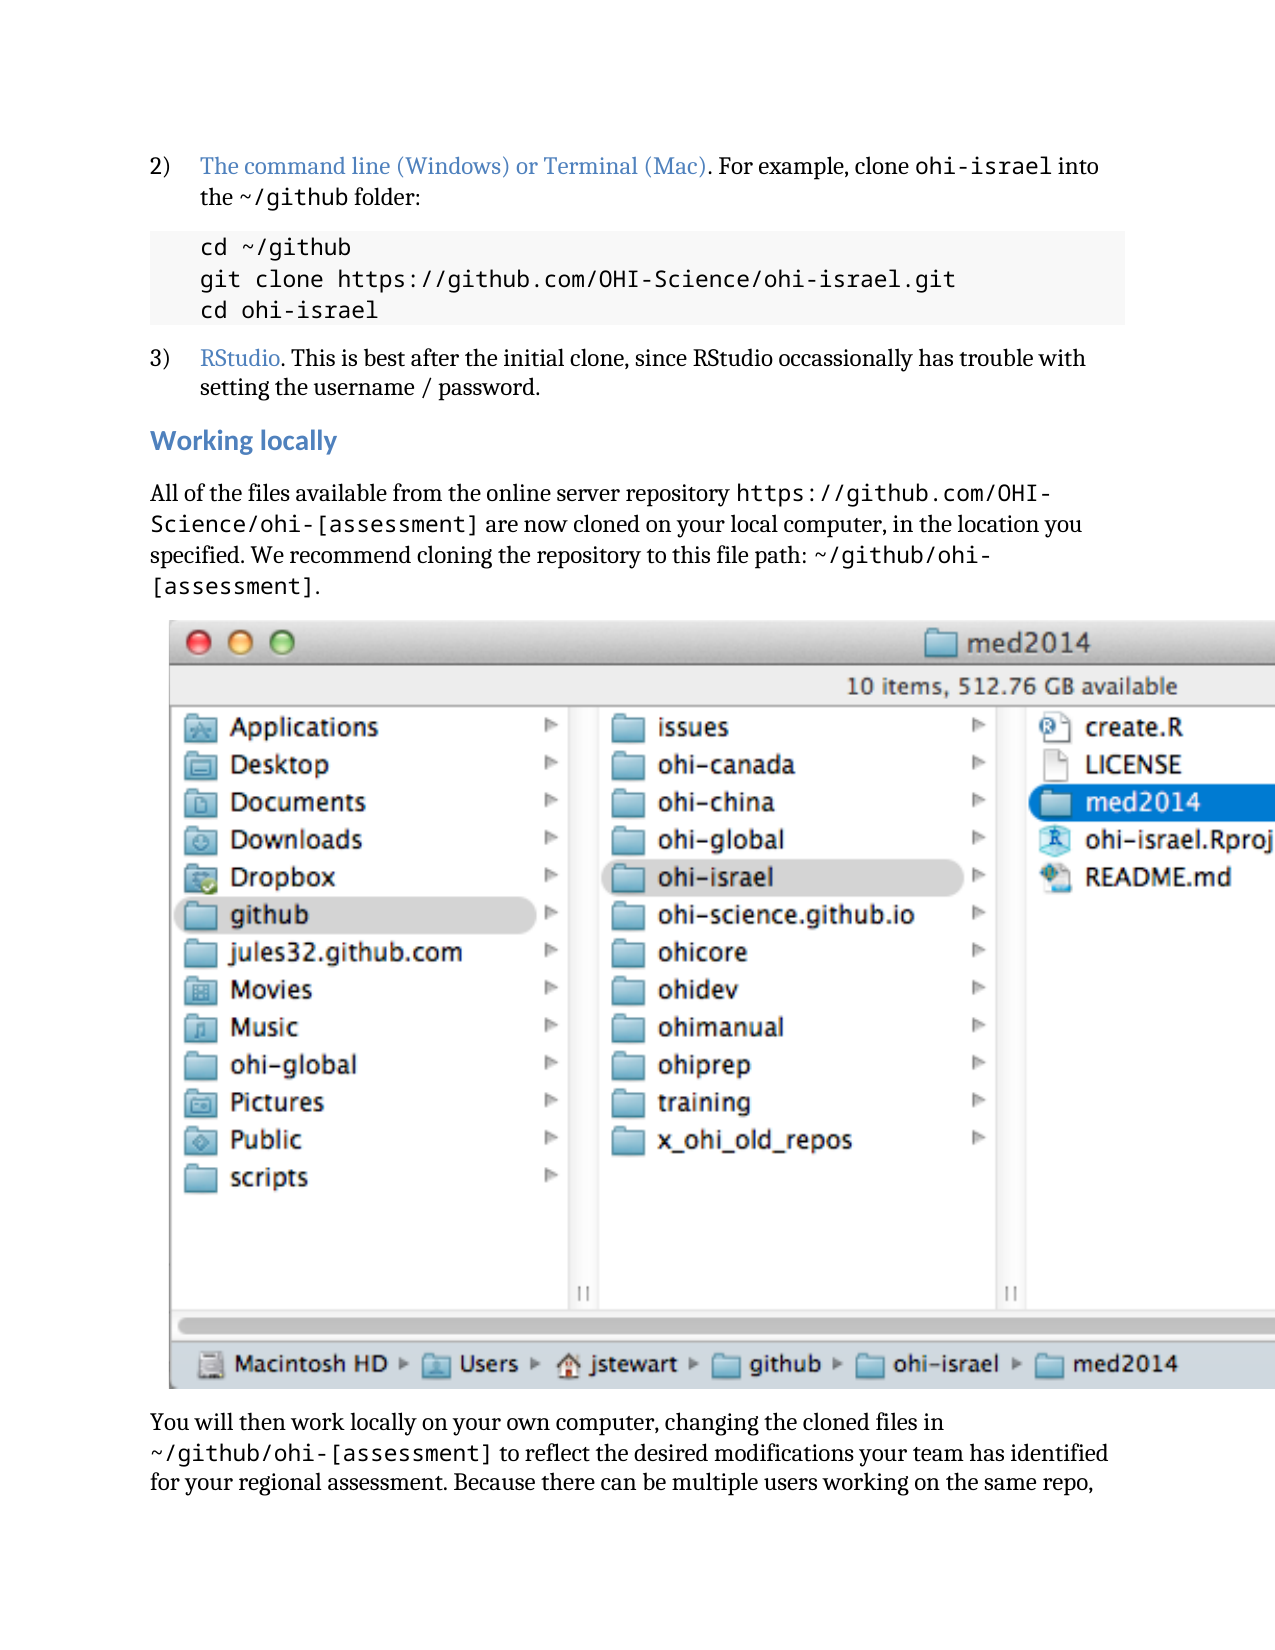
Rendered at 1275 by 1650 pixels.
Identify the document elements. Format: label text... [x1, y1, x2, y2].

list The command line (Windows) or Terminal (Mac). For example, clone ohi-israel into the ~/github folder: [150, 150, 1125, 212]
list RStudio. This is best after the initial clone, since RStudio occassionally has trouble with setting the username / password. [150, 344, 1125, 401]
list cd ~/github git clone https://github.com/OHI-Science/ohi-israel.git cd ohi-israel [150, 231, 1125, 325]
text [150, 1408, 1125, 1496]
picture [168, 620, 1275, 1389]
subtitle Working locally [150, 422, 1125, 458]
text All of the files available from the online server repository https://github.com/OHI-Science/ohi-[assessment] are now cloned on your local computer, in the location you specified. We recommend cloning the repository to this file path: ~/github/ohi-[assessment]. [150, 476, 1125, 601]
